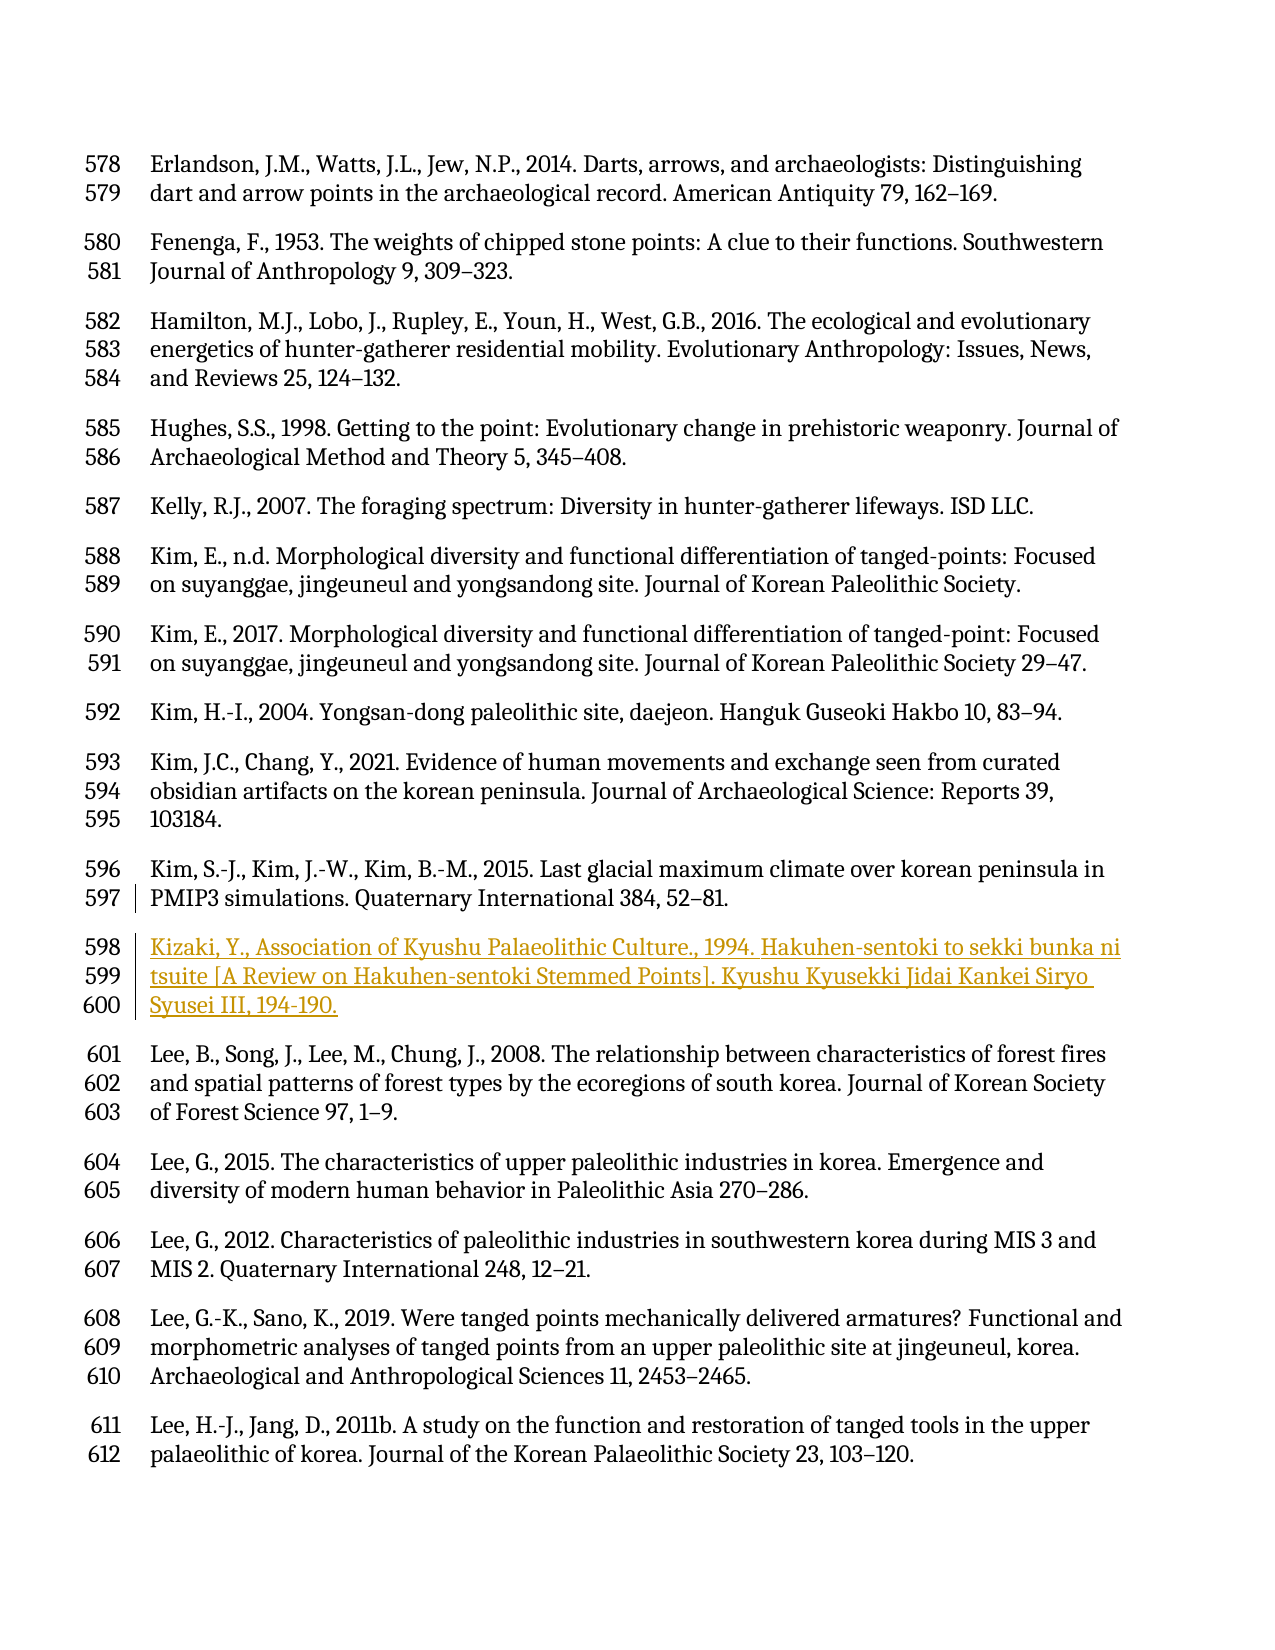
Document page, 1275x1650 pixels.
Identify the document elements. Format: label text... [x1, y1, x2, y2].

text Hamilton, M.J., Lobo, J., Rupley, E., Youn, H., West, G.B., 2016. The ecological and evolutionary energetics of hunter-gatherer residential mobility. Evolutionary Anthropology: Issues, News, and Reviews 25, 124–132. [150, 307, 1125, 393]
text Lee, B., Song, J., Lee, M., Chung, J., 2008. The relationship between characteristics of forest fires and spatial patterns of forest types by the ecoregions of south korea. Journal of Korean Society of Forest Science 97, 1–9. [150, 1040, 1125, 1127]
text Erlandson, J.M., Watts, J.L., Jew, N.P., 2014. Darts, arrows, and archaeologists: Distinguishing dart and arrow points in the archaeological record. American Antiquity 79, 162–169. [150, 150, 1125, 207]
text Kim, E., n.d. Morphological diversity and functional differentiation of tanged-points: Focused on suyanggae, jingeuneul and yongsandong site. Journal of Korean Paleolithic Society. [150, 542, 1125, 599]
text Kelly, R.J., 2007. The foraging spectrum: Diversity in hunter-gatherer lifeways. ISD LLC. [150, 492, 1125, 521]
text Kim, H.-I., 2004. Yongsan-dong paleolithic site, daejeon. Hanguk Guseoki Hakbo 10, 83–94. [150, 698, 1125, 727]
text Kim, J.C., Chang, Y., 2021. Evidence of human movements and exchange seen from curated obsidian artifacts on the korean peninsula. Journal of Archaeological Science: Reports 39, 103184. [150, 748, 1125, 834]
text Kim, S.-J., Kim, J.-W., Kim, B.-M., 2015. Last glacial maximum climate over korean peninsula in PMIP3 simulations. Quaternary International 384, 52–81. [150, 855, 1125, 912]
text Fenenga, F., 1953. The weights of chipped stone points: A clue to their functions. Southwestern Journal of Anthropology 9, 309–323. [150, 228, 1125, 286]
text Hughes, S.S., 1998. Getting to the point: Evolutionary change in prehistoric weaponry. Journal of Archaeological Method and Theory 5, 345–408. [150, 414, 1125, 471]
text Lee, G.-K., Sano, K., 2019. Were tanged points mechanically delivered armatures? Functional and morphometric analyses of tanged points from an upper paleolithic site at jingeuneul, korea. Archaeological and Anthropological Sciences 11, 2453–2465. [150, 1304, 1125, 1390]
text Lee, G., 2015. The characteristics of upper paleolithic industries in korea. Emergence and diversity of modern human behavior in Paleolithic Asia 270–286. [150, 1147, 1125, 1205]
text Lee, G., 2012. Characteristics of paleolithic industries in southwestern korea during MIS 3 and MIS 2. Quaternary International 248, 12–21. [150, 1226, 1125, 1283]
text Lee, H.-J., Jang, D., 2011b. A study on the function and restoration of tanged tools in the upper palaeolithic of korea. Journal of the Korean Palaeolithic Society 23, 103–120. [150, 1411, 1125, 1469]
text Kim, E., 2017. Morphological diversity and functional differentiation of tanged-point: Focused on suyanggae, jingeuneul and yongsandong site. Journal of Korean Paleolithic Society 29–47. [150, 620, 1125, 677]
